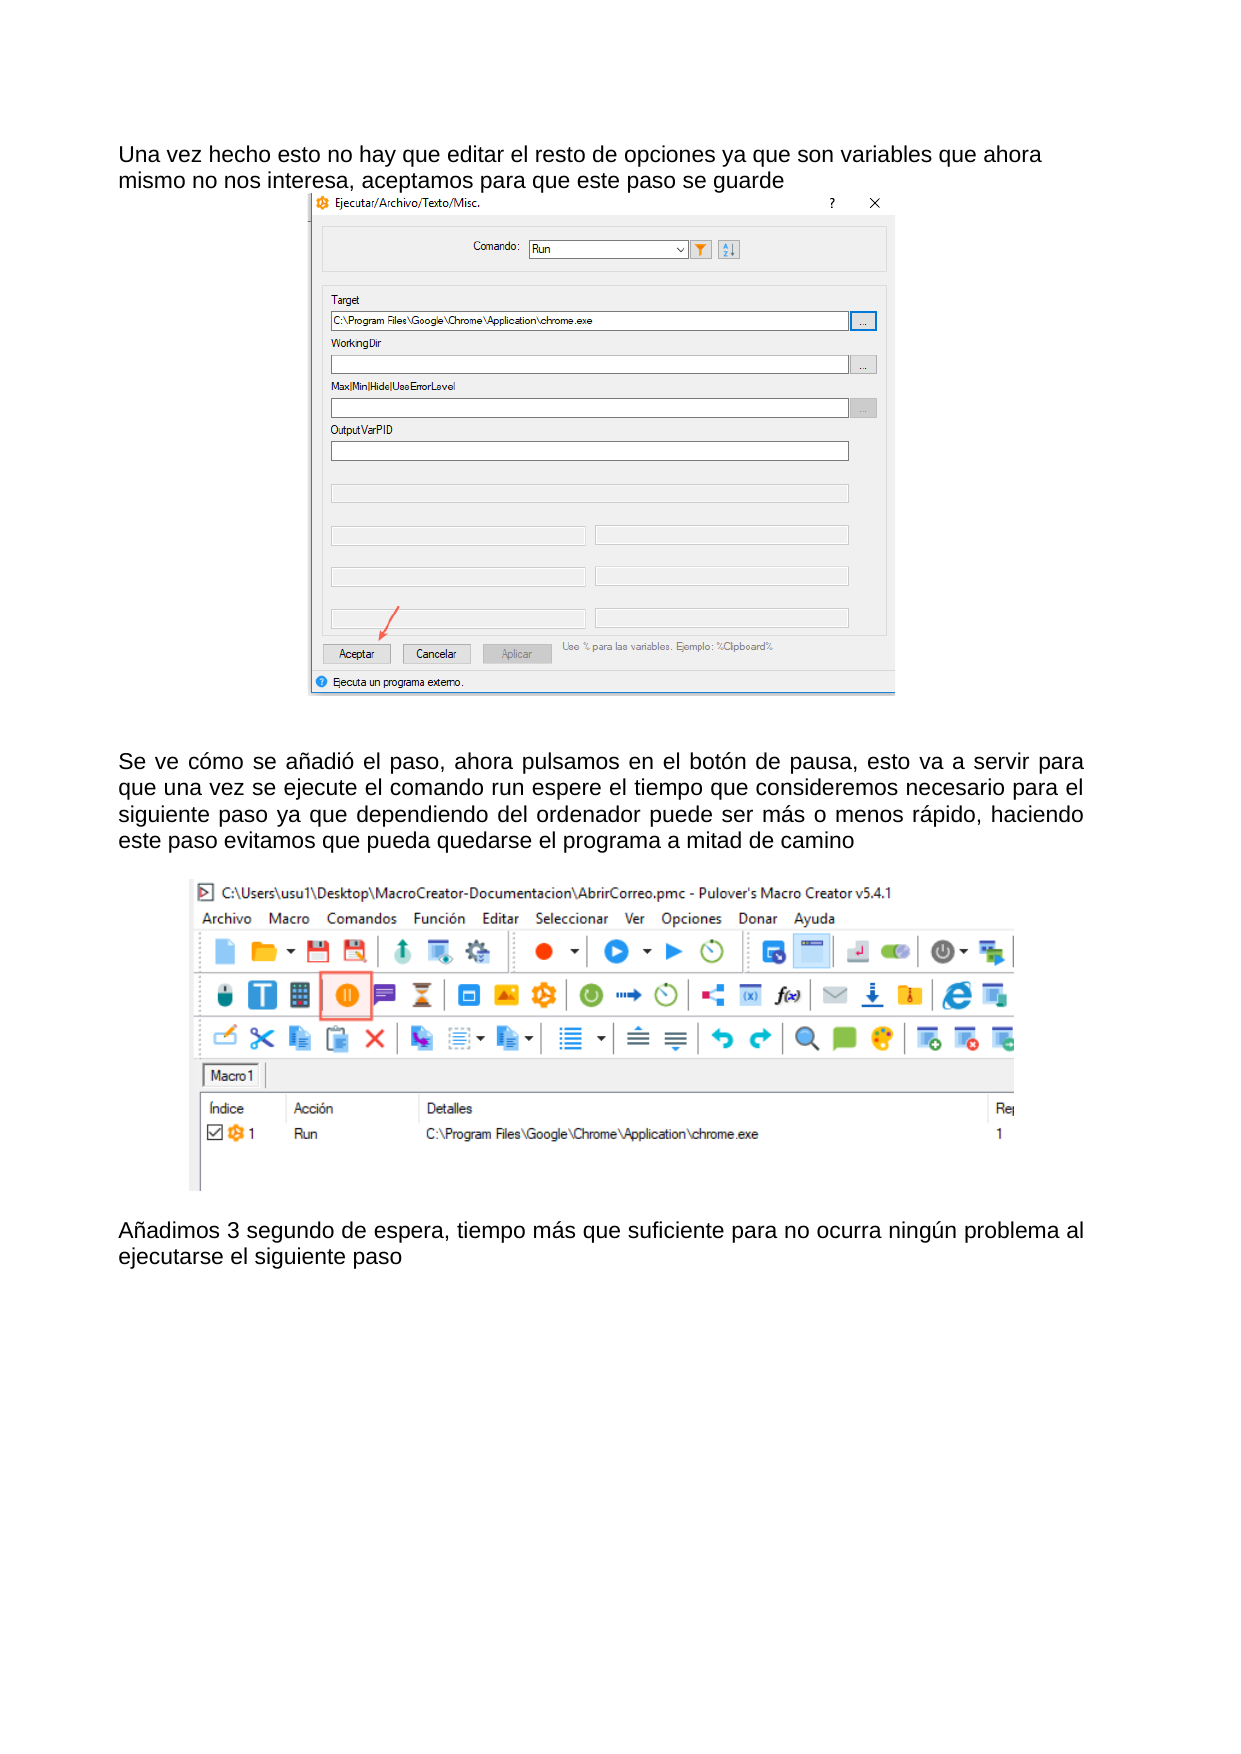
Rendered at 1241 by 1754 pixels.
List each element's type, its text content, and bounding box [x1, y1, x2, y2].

picture [189, 879, 1014, 1191]
text Una vez hecho esto no hay que editar el resto de opciones ya que son variables que ahora mismo no nos interesa, aceptamos para que este paso se guarde [118, 141, 1085, 194]
picture [307, 193, 896, 696]
text Se ve cómo se añadió el paso, ahora pulsamos en el botón de pausa, esto va a servir para que una vez se ejecute el comando run espere el tiempo que consideremos necesario para el siguiente paso ya que dependiendo del ordenador puede ser más o menos rápido, haciendo este paso evitamos que pueda quedarse el programa a mitad de camino [118, 748, 1085, 853]
text Añadimos 3 segundo de espera, tiempo más que suficiente para no ocurra ningún problema al ejecutarse el siguiente paso [118, 1217, 1085, 1269]
